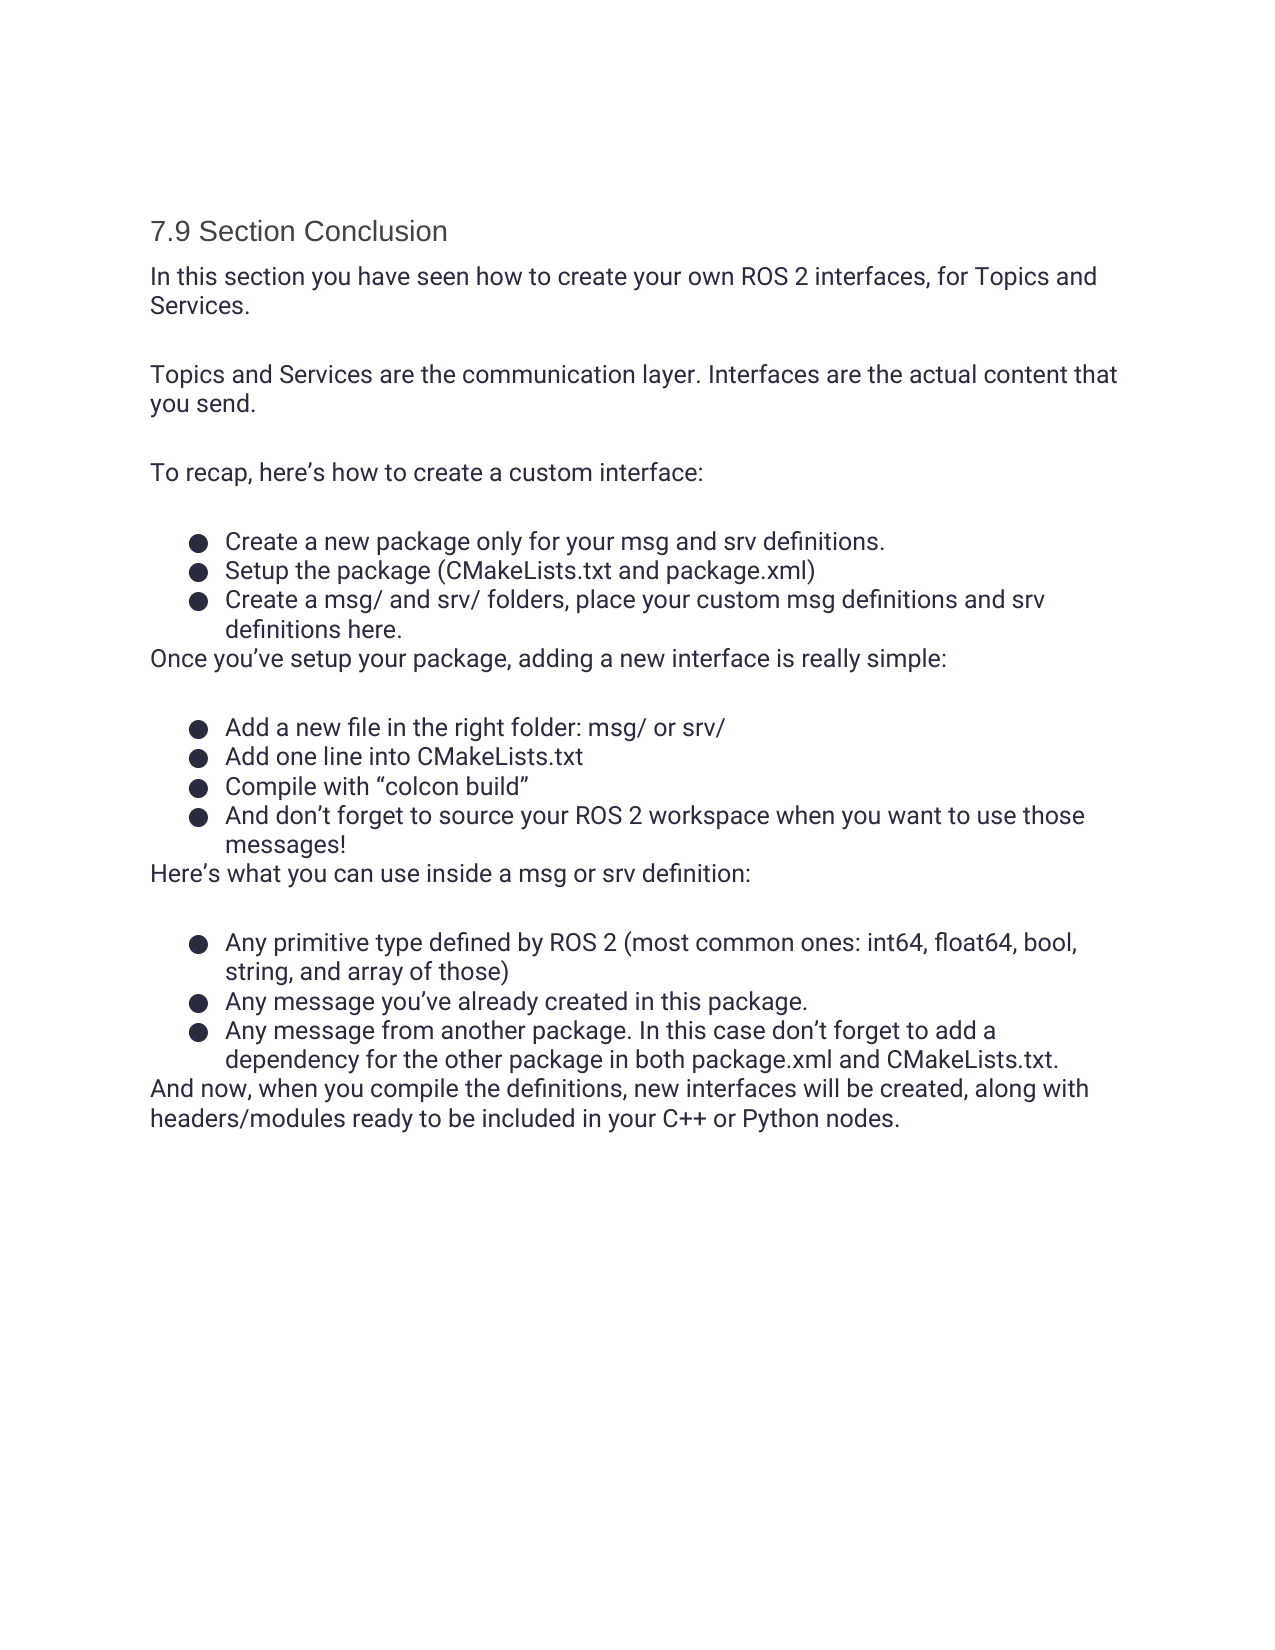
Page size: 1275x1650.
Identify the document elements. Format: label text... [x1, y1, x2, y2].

list Any primitive type defined by ROS 2 (most common ones: int64, float64, bool, string, and array of those) [187, 928, 1125, 987]
text To recap, here’s how to create a custom interface: [150, 458, 1125, 488]
list Compile with “colcon build” [187, 772, 1125, 801]
subtitle 7.9 Section Conclusion [150, 213, 1125, 247]
text And now, when you compile the definitions, new interfaces will be created, along with headers/modules ready to be included in your C++ or Python nodes. [150, 1075, 1125, 1133]
list Setup the package (CMakeLists.txt and package.xml) [187, 556, 1125, 586]
list And don’t forget to source your ROS 2 workspace when you want to use those messages! [187, 801, 1125, 859]
list Add a new file in the right folder: msg/ or srv/ [187, 713, 1125, 742]
text Here’s what you can use inside a msg or srv definition: [150, 859, 1125, 889]
list Create a msg/ and srv/ folders, place your custom msg definitions and srv definitions here. [187, 586, 1125, 644]
text Once you’ve setup your package, adding a new interface is really simple: [150, 644, 1125, 673]
list Any message from another package. In this case don’t forget to add a dependency for the other package in both package.xml and CMakeLists.txt. [187, 1016, 1125, 1075]
text Topics and Services are the communication layer. Interfaces are the actual content that you send. [150, 360, 1125, 419]
list Add one line into CMakeLists.txt [187, 742, 1125, 772]
list Any message you’ve already created in this package. [187, 987, 1125, 1016]
text In this section you have seen how to create your own ROS 2 interfaces, for Topics and Services. [150, 262, 1125, 321]
list Create a new package only for your msg and srv definitions. [187, 527, 1125, 556]
